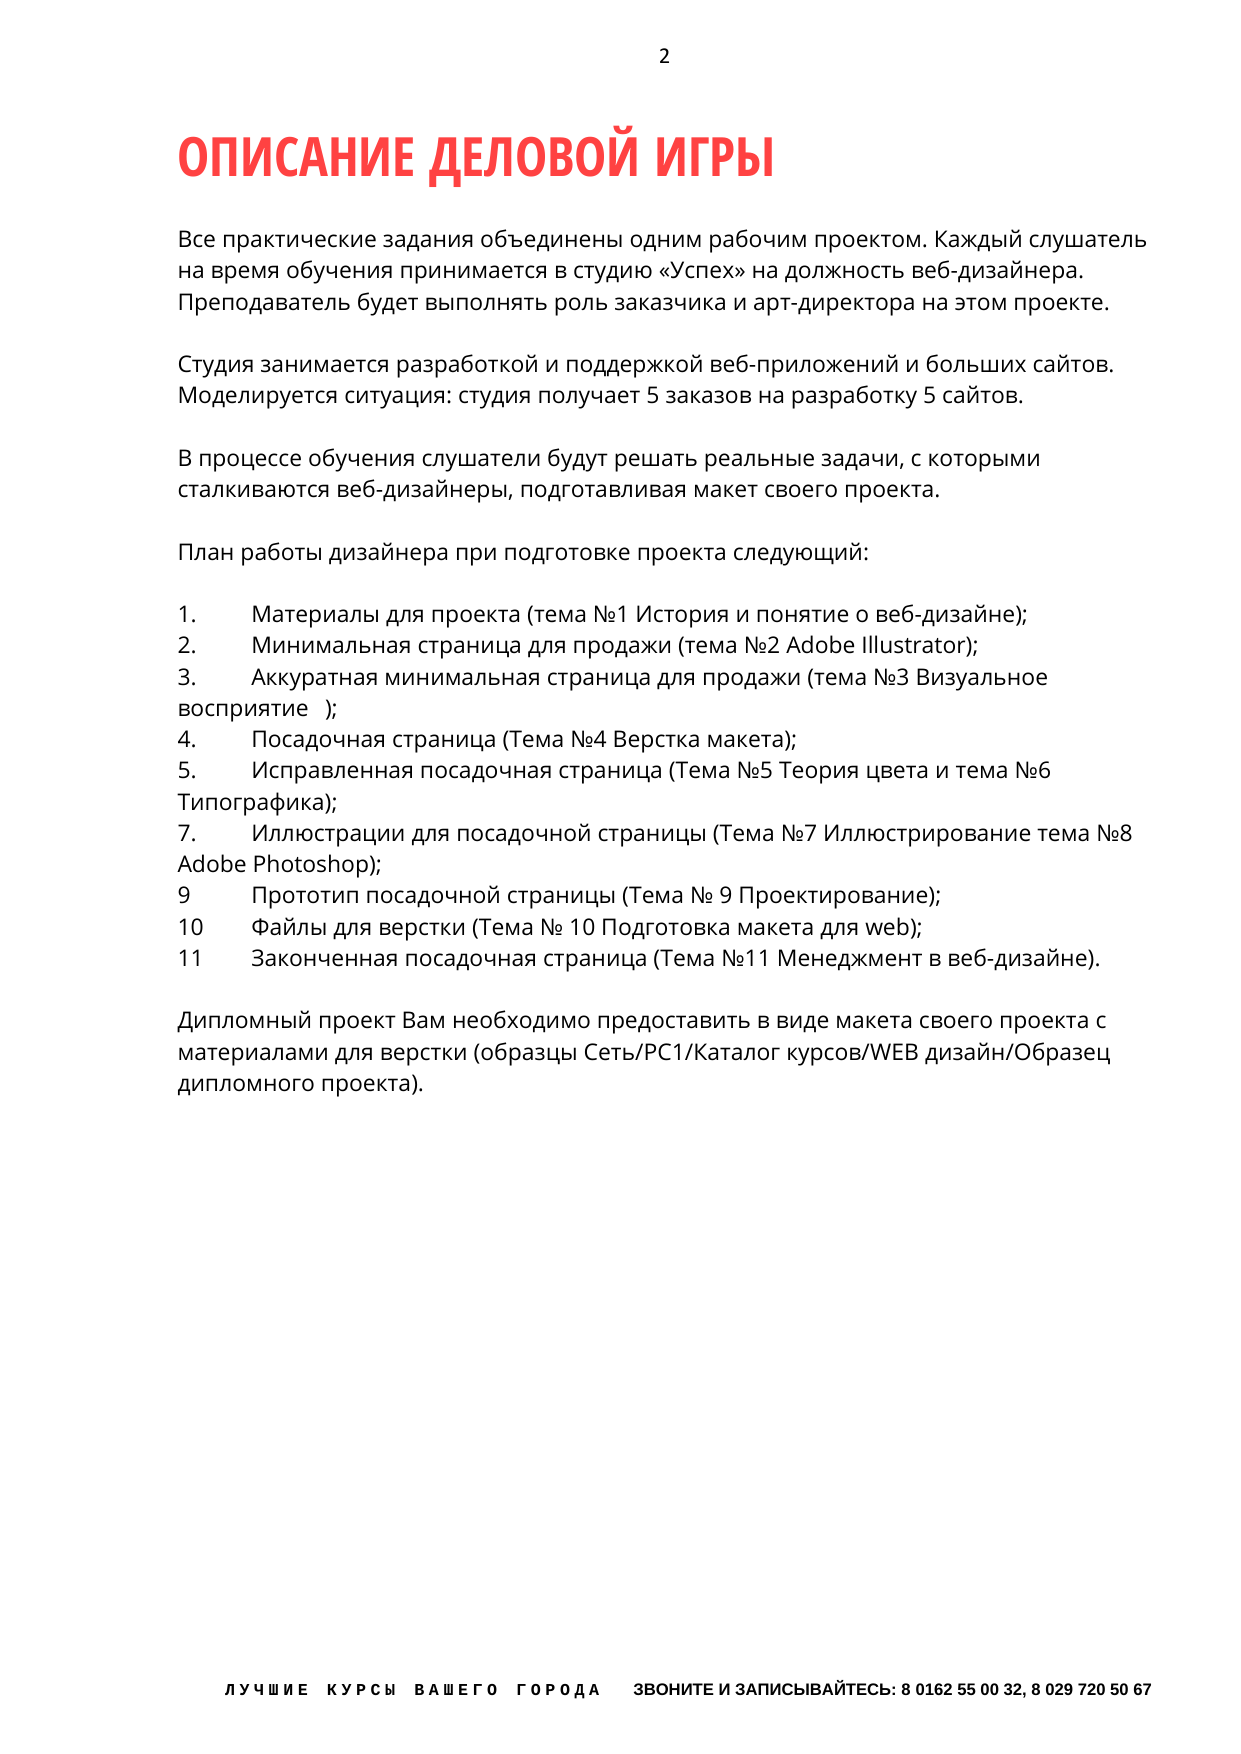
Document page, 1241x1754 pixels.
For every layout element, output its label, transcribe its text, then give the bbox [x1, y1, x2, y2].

text План работы дизайнера при подготовке проекта следующий: [177, 536, 1152, 567]
text 11 Законченная посадочная страница (Тема №11 Менеджмент в веб-дизайне). [177, 942, 1152, 973]
text 3. Аккуратная минимальная страница для продажи (тема №3 Визуальное восприятие ); [177, 661, 1152, 723]
text Студия занимается разработкой и поддержкой веб-приложений и больших сайтов. [177, 348, 1152, 379]
text 2. Минимальная страница для продажи (тема №2 Adobe Illustrator); [177, 629, 1152, 661]
text Все практические задания объединены одним рабочим проектом. Каждый слушатель на время обучения принимается в студию «Успех» на должность веб-дизайнера. Преподаватель будет выполнять роль заказчика и арт-директора на этом проекте. [177, 223, 1152, 317]
text 9 Прототип посадочной страницы (Тема № 9 Проектирование); [177, 879, 1152, 911]
text В процессе обучения слушатели будут решать реальные задачи, с которыми сталкиваются веб-дизайнеры, подготавливая макет своего проекта. [177, 442, 1152, 504]
text 1. Материалы для проекта (тема №1 История и понятие о веб-дизайне); [177, 598, 1152, 629]
text 10 Файлы для верстки (Тема № 10 Подготовка макета для web); [177, 911, 1152, 942]
text 5. Исправленная посадочная страница (Тема №5 Теория цвета и тема №6 Типографика); [177, 754, 1152, 817]
text 7. Иллюстрации для посадочной страницы (Тема №7 Иллюстрирование тема №8 Adobe Photoshop); [177, 817, 1152, 879]
text Моделируется ситуация: студия получает 5 заказов на разработку 5 сайтов. [177, 379, 1152, 411]
text Дипломный проект Вам необходимо предоставить в виде макета своего проекта с материалами для верстки (образцы Сеть/РС1/Каталог курсов/WEB дизайн/Образец дипломного проекта). [177, 1004, 1152, 1098]
text 4. Посадочная страница (Тема №4 Верстка макета); [177, 723, 1152, 754]
text ОПИСАНИЕ ДЕЛОВОЙ ИГРЫ [177, 118, 1152, 192]
